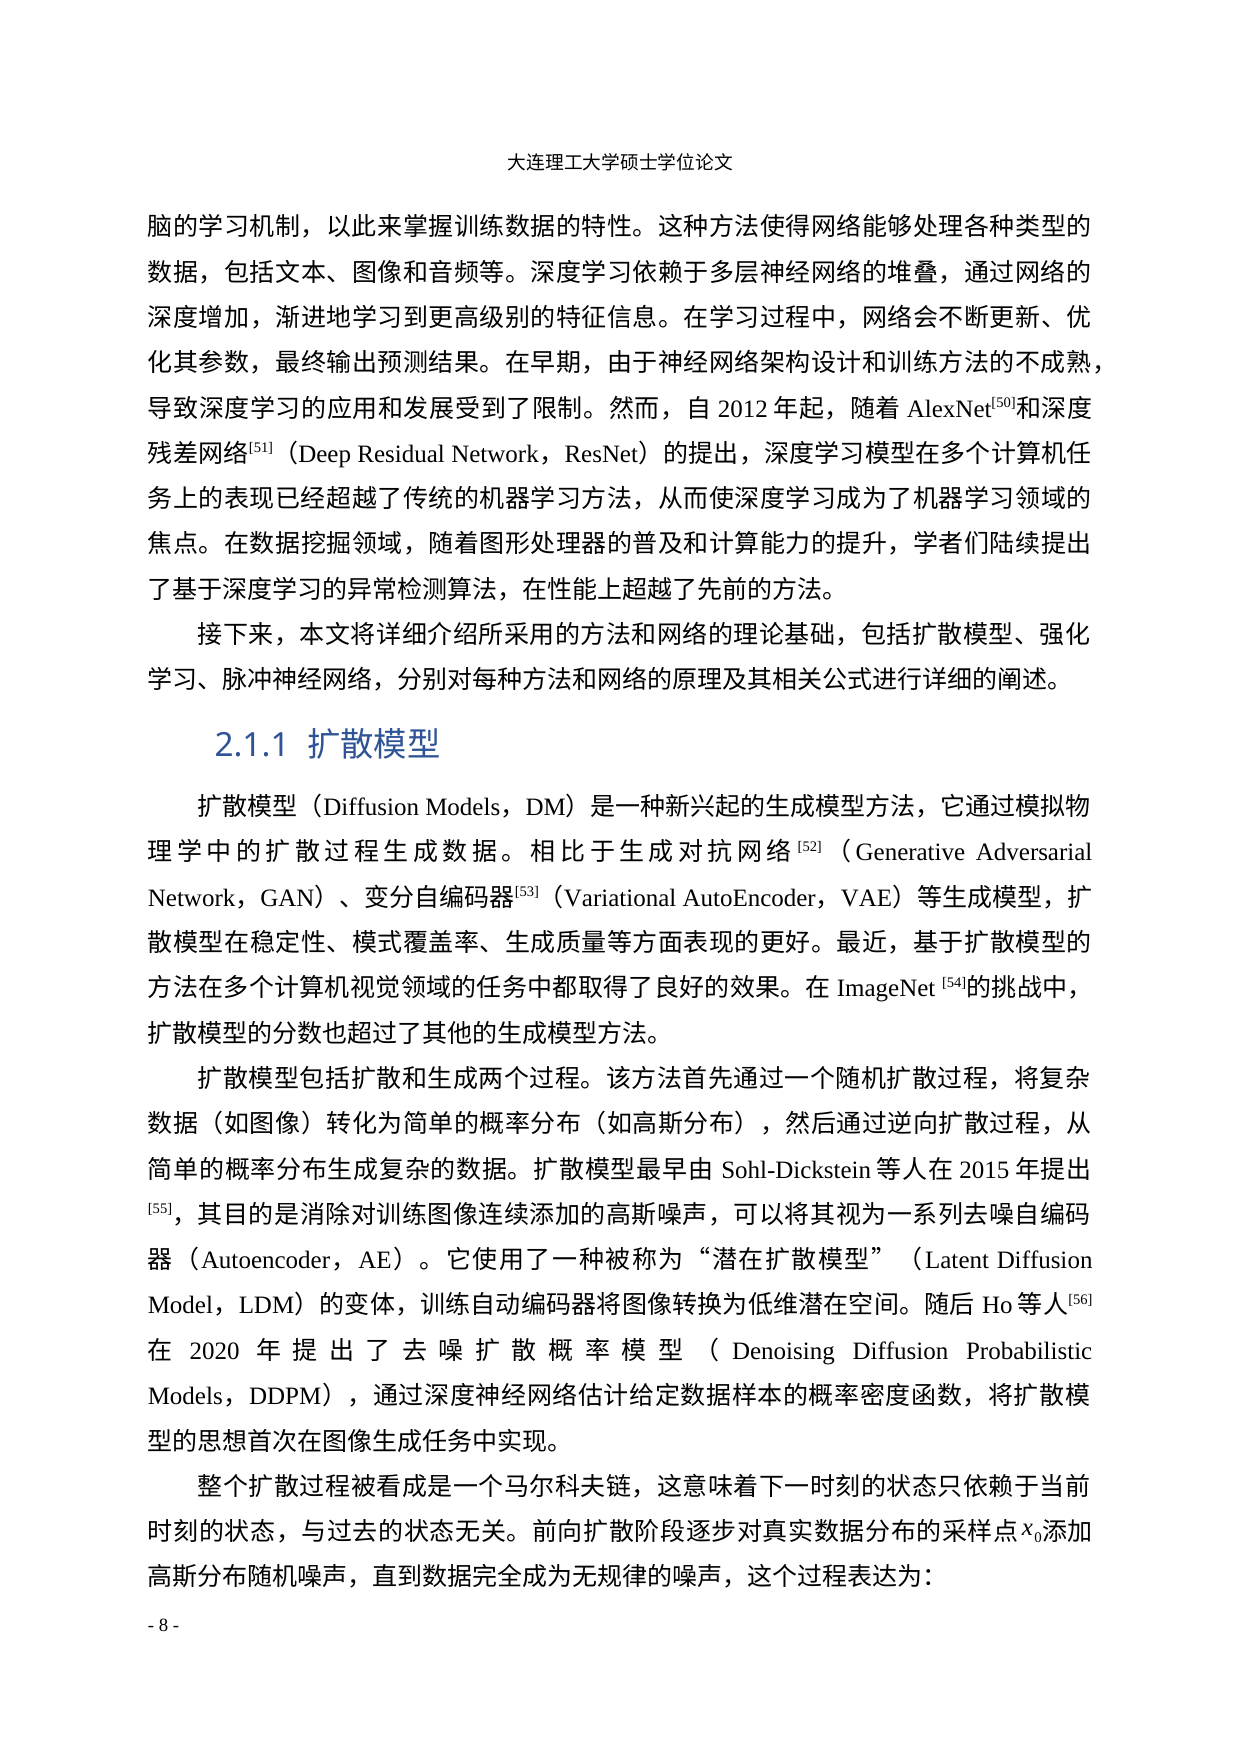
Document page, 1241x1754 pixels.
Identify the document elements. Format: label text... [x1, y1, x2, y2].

text 接下来，本文将详细介绍所采用的方法和网络的理论基础，包括扩散模型、强化学习、脉冲神经网络，分别对每种方法和网络的原理及其相关公式进行详细的阐述。 [148, 614, 1092, 696]
subtitle 扩散模型 [148, 718, 1092, 766]
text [148, 207, 1092, 606]
text 扩散模型（Diffusion Models，DM）是一种新兴起的生成模型方法，它通过模拟物理学中的扩散过程生成数据。相比于生成对抗网络[52]（Generative Adversarial Network，GAN）、变分自编码器[53]（Variational AutoEncoder，VAE）等生成模型，扩散模型在稳定性、模式覆盖率、生成质量等方面表现的更好。最近，基于扩散模型的方法在多个计算机视觉领域的任务中都取得了良好的效果。在ImageNet [54]的挑战中，扩散模型的分数也超过了其他的生成模型方法。 [148, 787, 1092, 1049]
text 整个扩散过程被看成是一个马尔科夫链，这意味着下一时刻的状态只依赖于当前时刻的状态，与过去的状态无关。前向扩散阶段逐步对真实数据分布的采样点添加高斯分布随机噪声，直到数据完全成为无规律的噪声，这个过程表达为： [148, 1466, 1092, 1593]
text 扩散模型包括扩散和生成两个过程。该方法首先通过一个随机扩散过程，将复杂数据（如图像）转化为简单的概率分布（如高斯分布），然后通过逆向扩散过程，从简单的概率分布生成复杂的数据。扩散模型最早由Sohl-Dickstein等人在2015年提出[55]，其目的是消除对训练图像连续添加的高斯噪声，可以将其视为一系列去噪自编码器（Autoencoder，AE）。它使用了一种被称为“潜在扩散模型”（Latent Diffusion Model，LDM）的变体，训练自动编码器将图像转换为低维潜在空间。随后Ho等人[56]在2020年提出了去噪扩散概率模型（Denoising Diffusion Probabilistic Models，DDPM），通过深度神经网络估计给定数据样本的概率密度函数，将扩散模型的思想首次在图像生成任务中实现。 [148, 1058, 1092, 1457]
